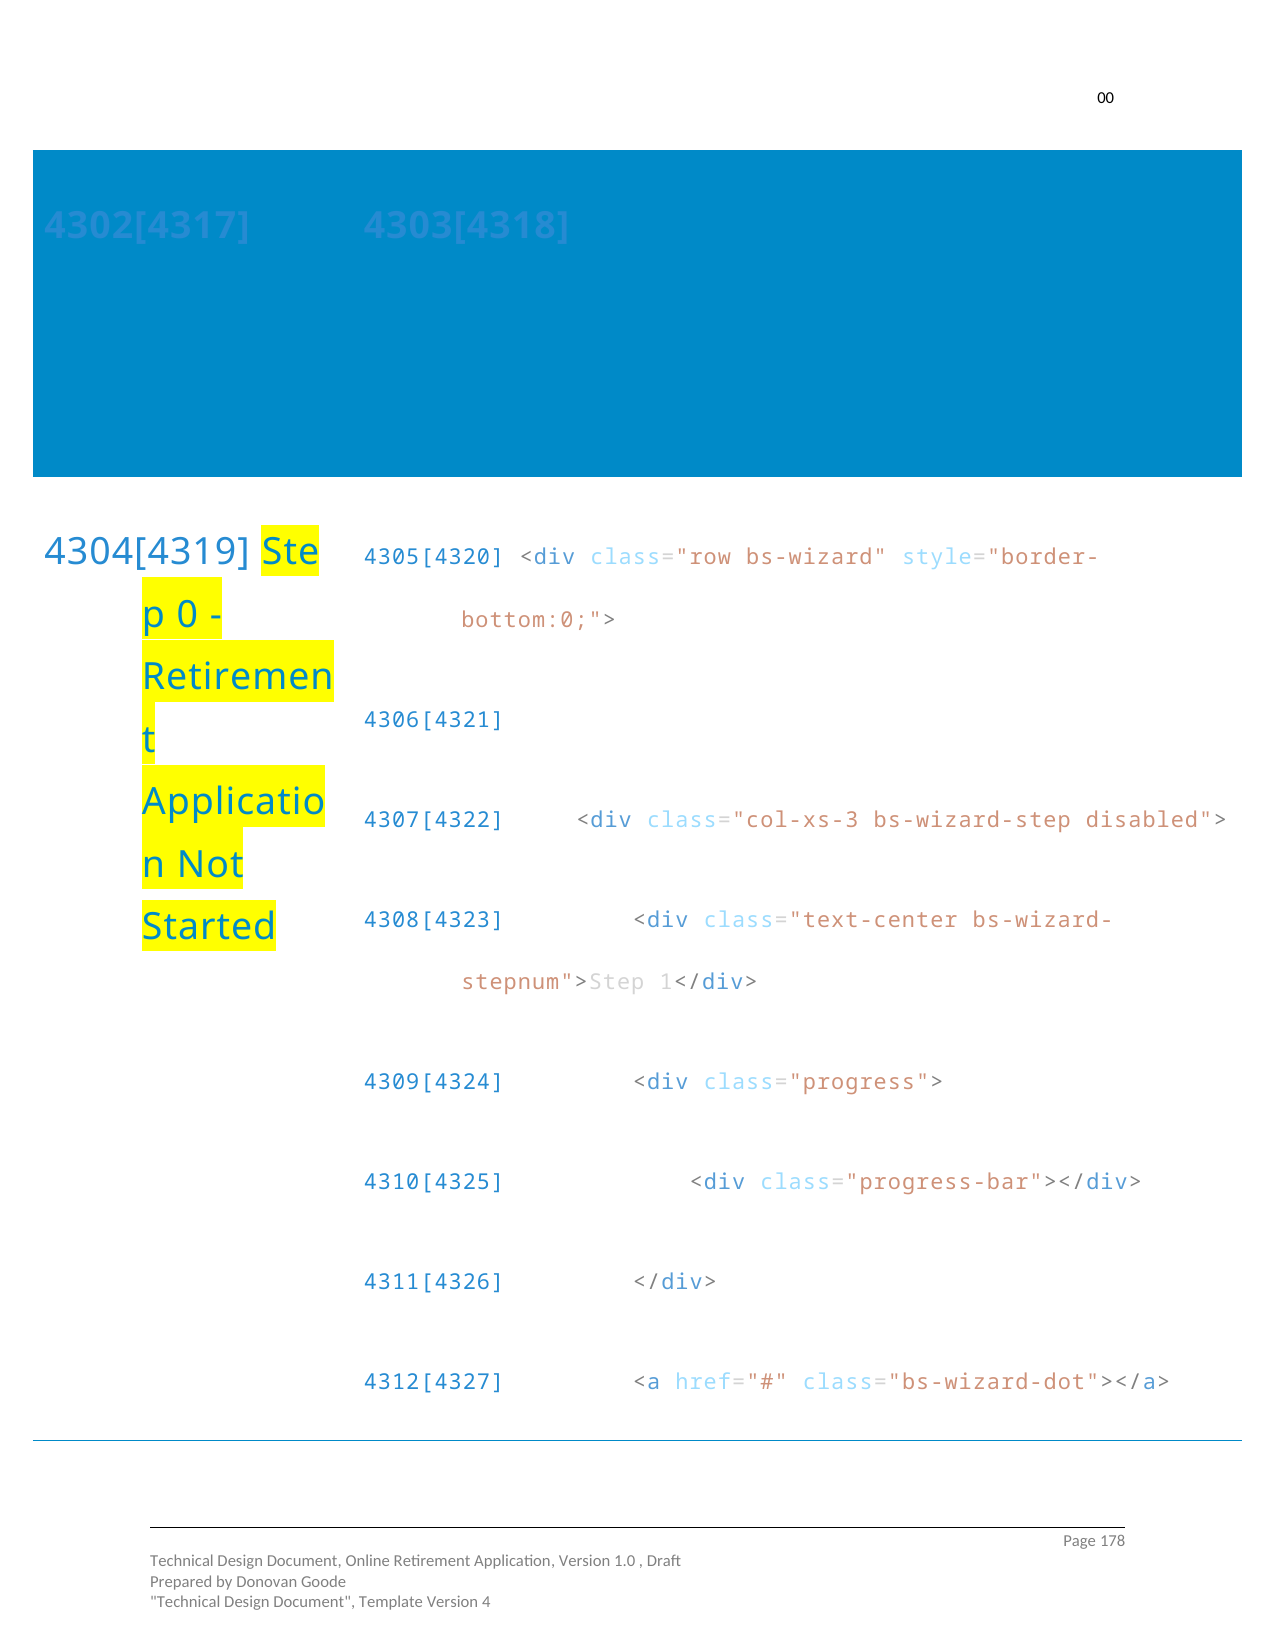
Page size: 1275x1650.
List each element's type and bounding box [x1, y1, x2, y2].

table_header [352, 151, 1242, 476]
table_cell [33, 477, 352, 1439]
table_header [33, 151, 352, 476]
table_cell [352, 477, 1242, 1439]
